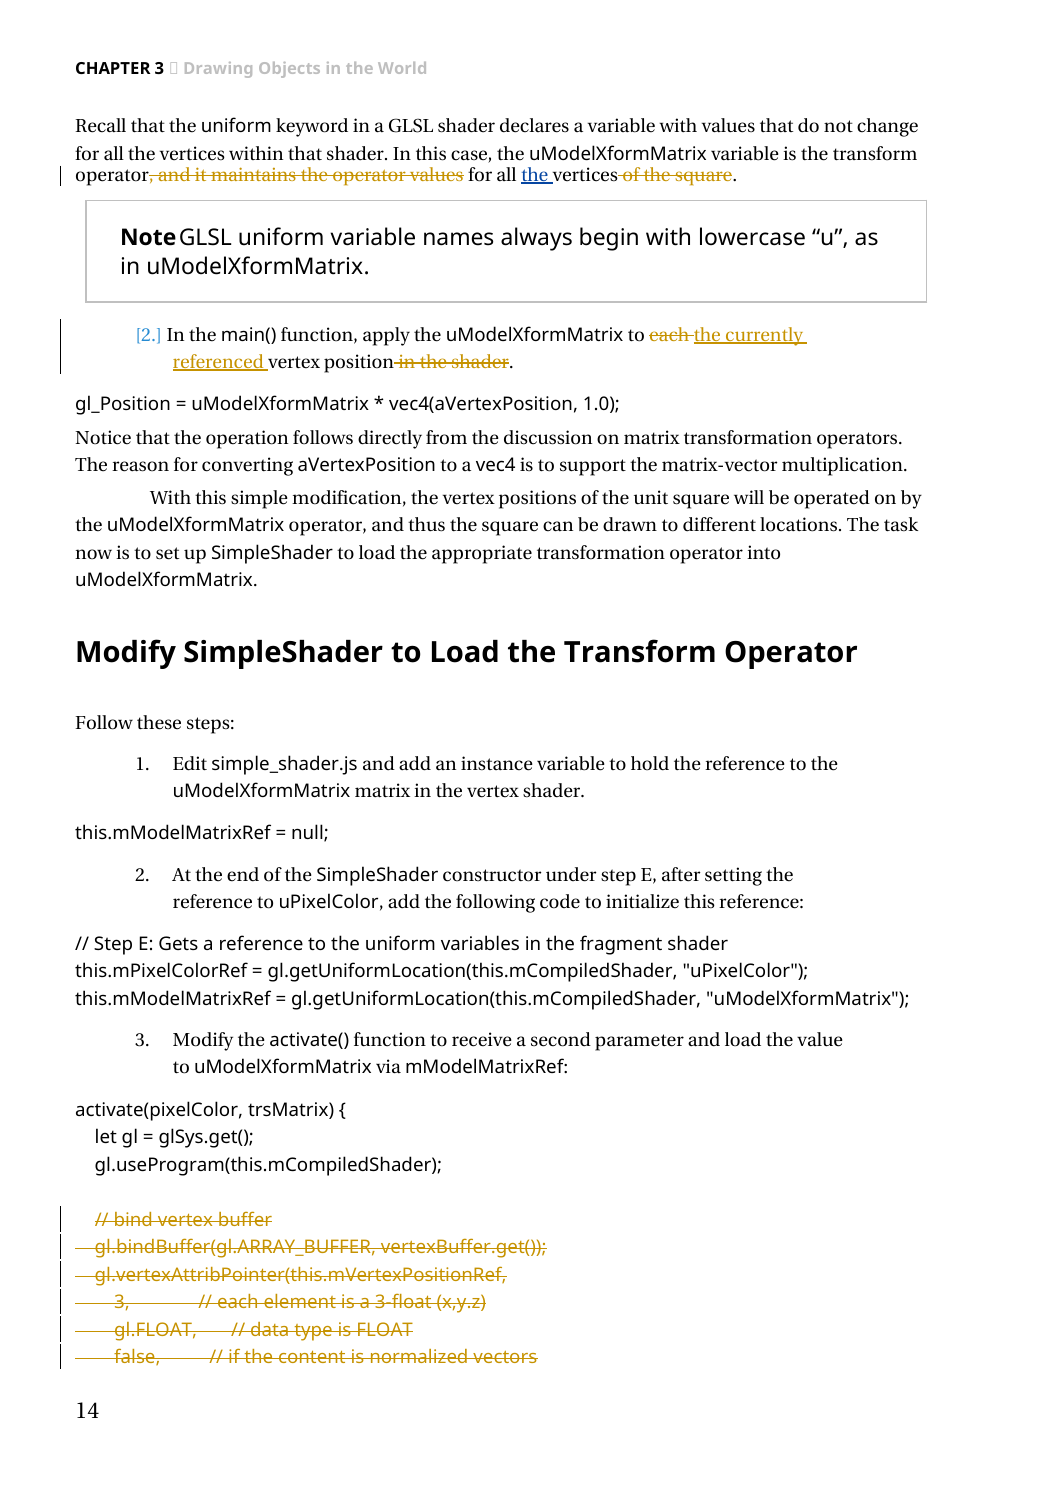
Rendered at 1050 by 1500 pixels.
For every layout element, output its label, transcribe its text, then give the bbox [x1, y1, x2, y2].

text gl.useProgram(this.mCompiledShader); [75, 1151, 937, 1177]
text // Step E: Gets a reference to the uniform variables in the fragment shader [75, 930, 937, 956]
text this.mModelMatrixRef = null; [75, 819, 937, 845]
list Edit simple_shader.js and add an instance variable to hold the reference to the uModelXformMatrix matrix in the vertex shader. [135, 748, 847, 803]
text Recall that the uniform keyword in a GLSL shader declares a variable with values that do not change for all the vertices within that shader. In this case, the uModelXformMatrix variable is the transform operator for all vertices. [75, 112, 937, 186]
text this.mModelMatrixRef = gl.getUniformLocation(this.mCompiledShader, "uModelXformMatrix"); [75, 985, 937, 1011]
list Modify the activate() function to receive a second parameter and load the value to uModelXformMatrix via mModelMatrixRef: [135, 1025, 847, 1079]
text Follow these steps: [75, 716, 937, 734]
text this.mPixelColorRef = gl.getUniformLocation(this.mCompiledShader, "uPixelColor"); [75, 958, 937, 983]
text let gl = glSys.get(); [75, 1123, 937, 1149]
list At the end of the SimpleShader constructor under step E, after setting the reference to uPixelColor, add the following code to initialize this reference: [135, 859, 847, 913]
text gl_Position = uModelXformMatrix * vec4(aVertexPosition, 1.0); [75, 390, 937, 416]
list In the main() function, apply the uModelXformMatrix to vertex position. [135, 319, 847, 373]
text activate(pixelColor, trsMatrix) { [75, 1096, 937, 1122]
text With this simple modification, the vertex positions of the unit square will be operated on by the uModelXformMatrix operator, and thus the square can be drawn to different locations. The task now is to set up SimpleShader to load the appropriate transformation operator into uModelXformMatrix. [75, 491, 937, 592]
text Notice that the operation follows directly from the discussion on matrix transformation operators. The reason for converting aVertexPosition to a vec4 is to support the matrix-vector multiplication. [75, 430, 937, 476]
text Note GLSL uniform variable names always begin with lowercase “u”, as in uModelXformMatrix. [87, 201, 926, 301]
subtitle Modify SimpleShader to Load the Transform Operator [75, 631, 937, 671]
